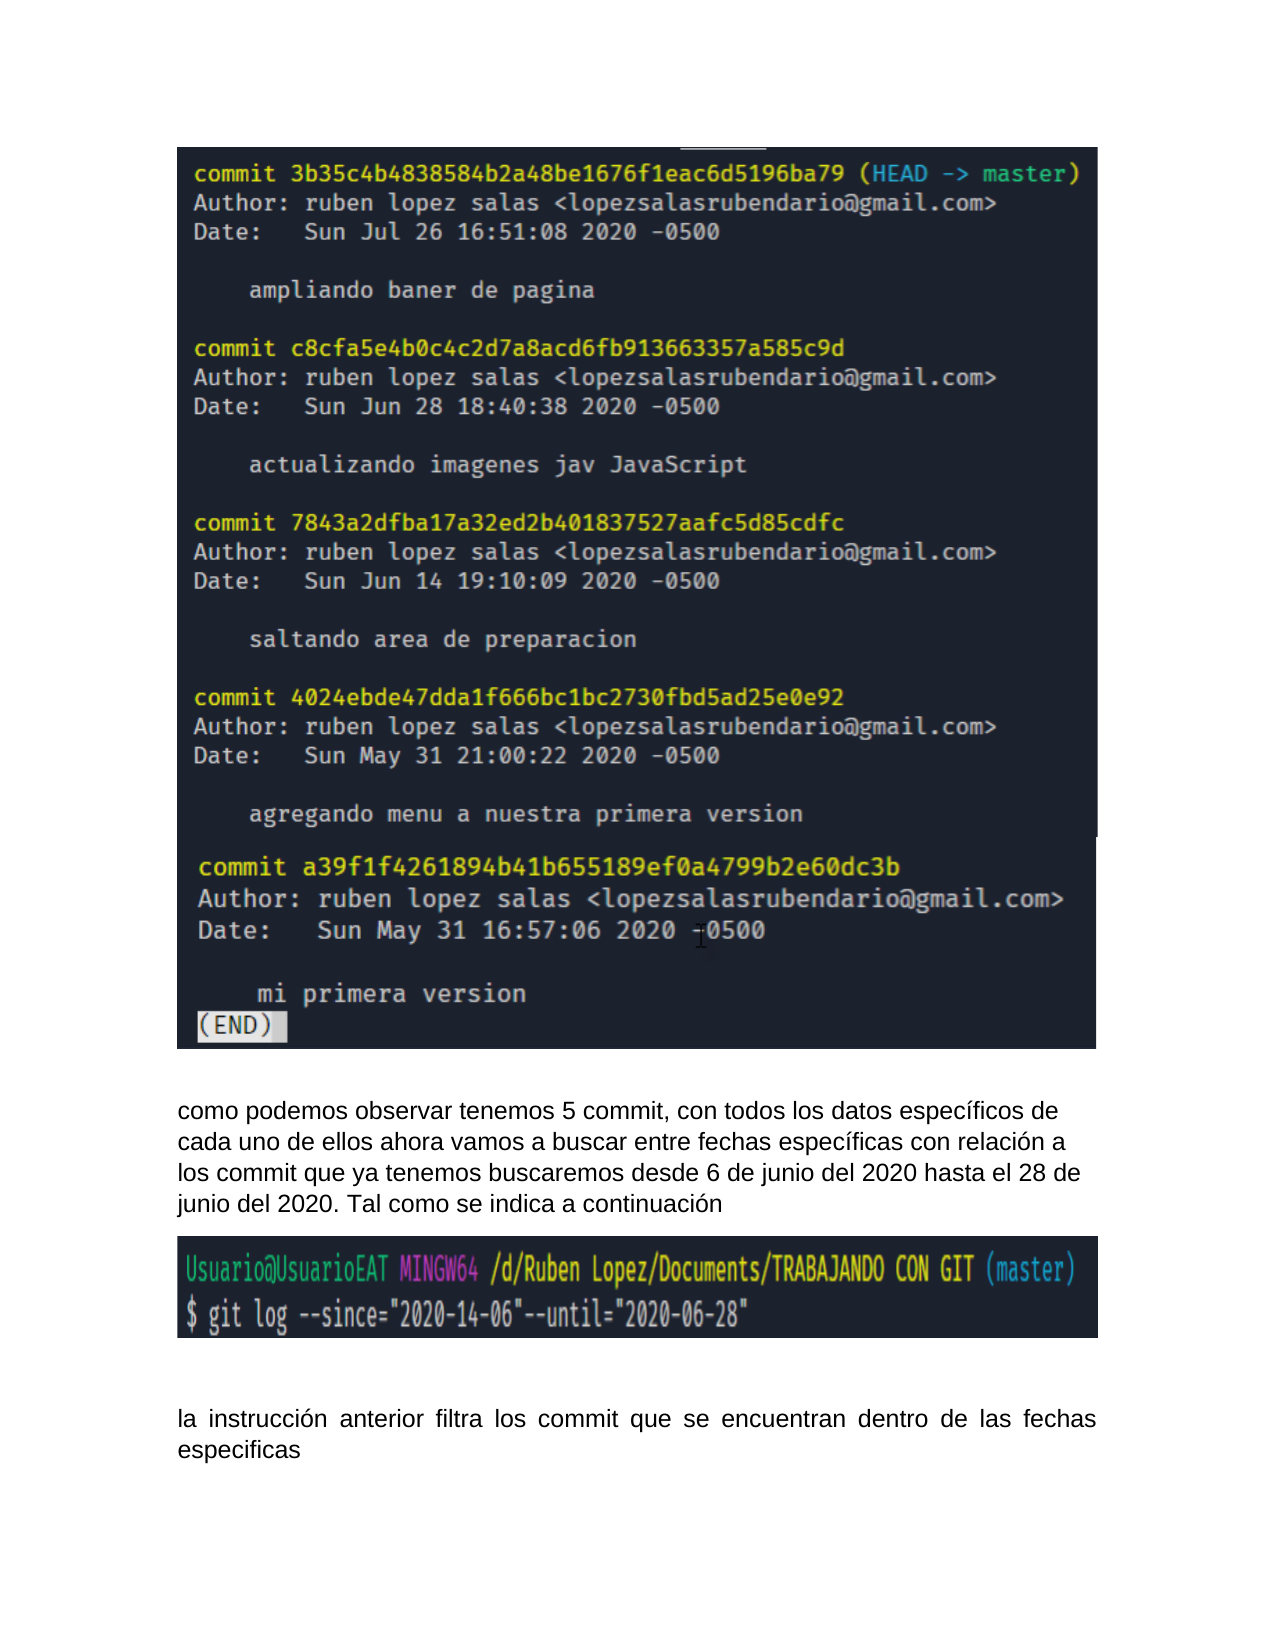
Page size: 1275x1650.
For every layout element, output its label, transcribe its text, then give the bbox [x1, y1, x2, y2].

text como podemos observar tenemos 5 commit, con todos los datos específicos de cada uno de ellos ahora vamos a buscar entre fechas específicas con relación a los commit que ya tenemos buscaremos desde 6 de junio del 2020 hasta el 28 de junio del 2020. Tal como se indica a continuación [177, 1096, 1098, 1218]
text la instrucción anterior filtra los commit que se encuentran dentro de las fechas especificas [177, 1404, 1098, 1464]
picture [177, 147, 1098, 1049]
picture [177, 1236, 1098, 1338]
